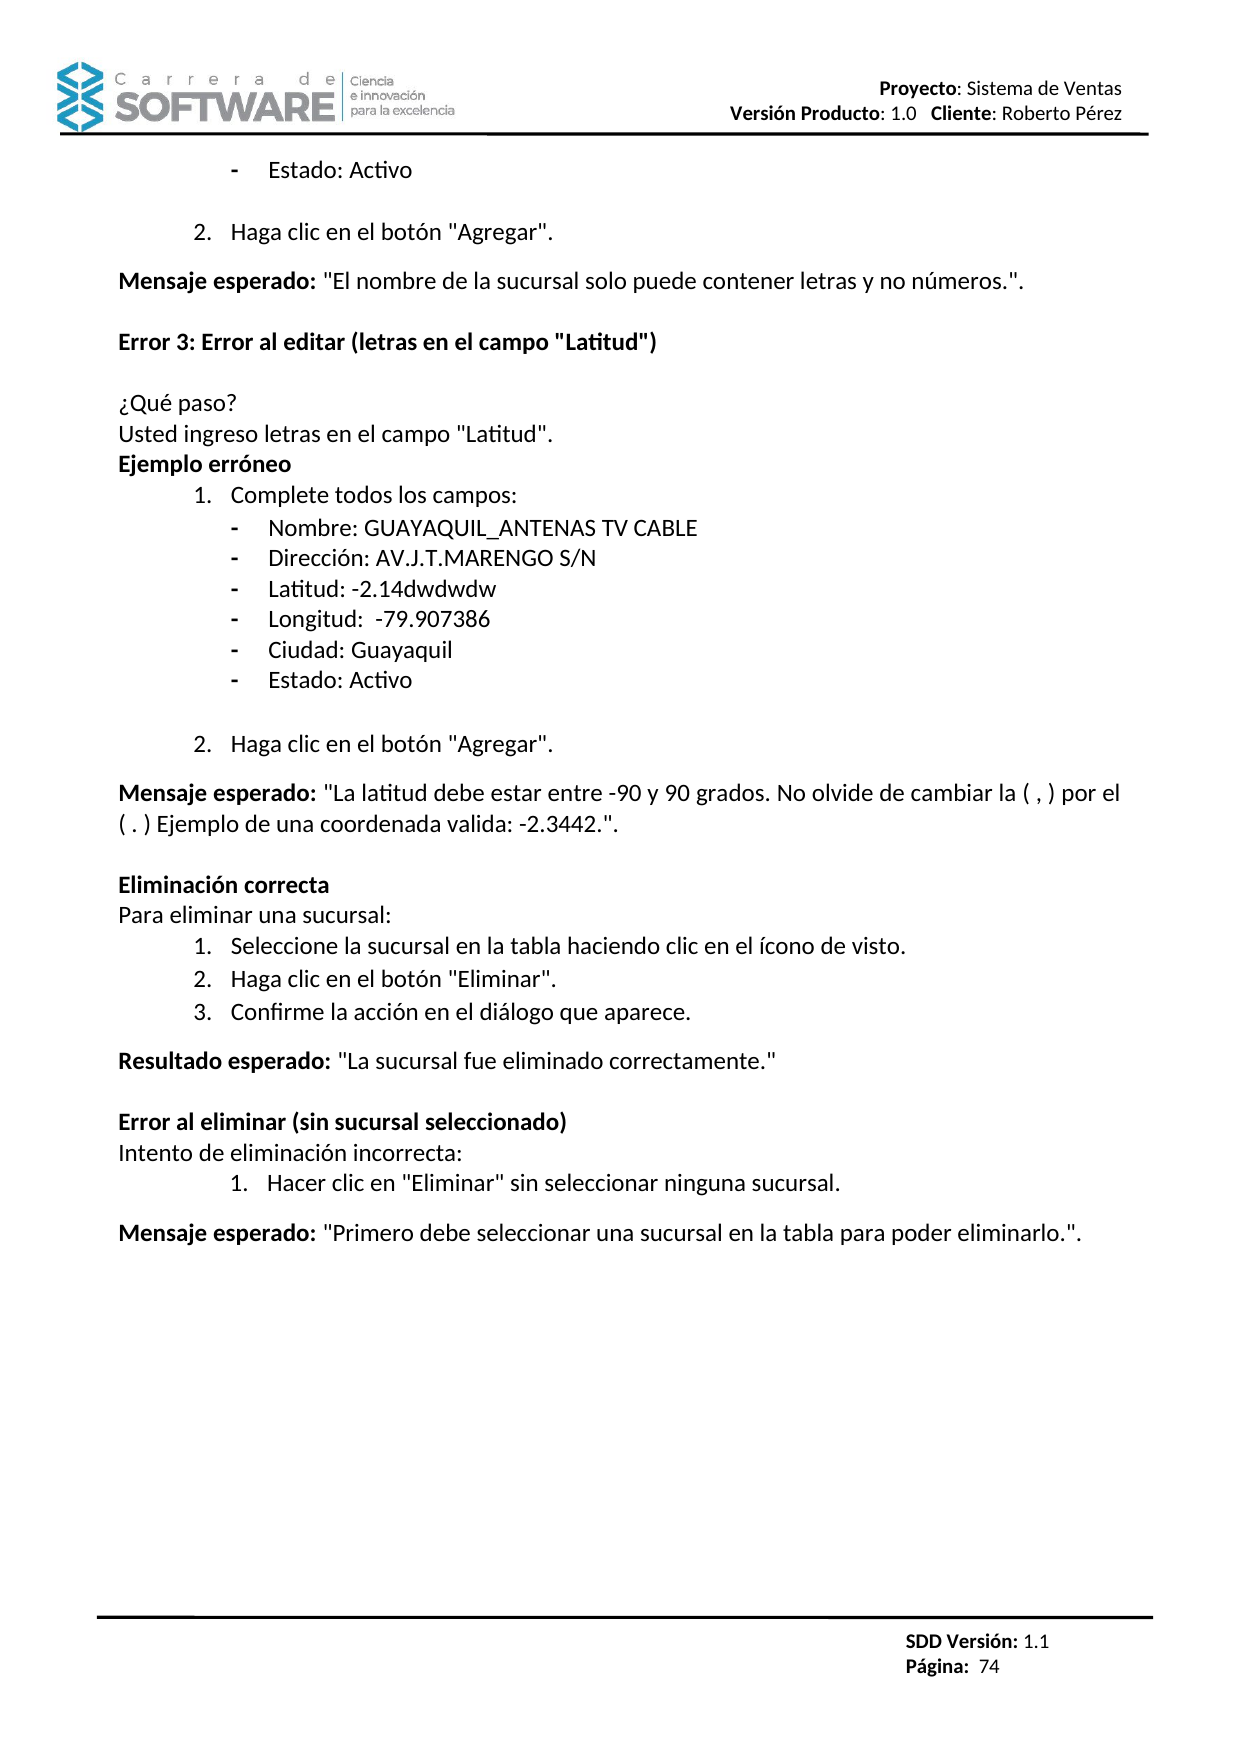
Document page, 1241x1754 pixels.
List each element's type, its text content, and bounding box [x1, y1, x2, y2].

list Haga clic en el botón "Agregar". [193, 216, 1122, 246]
text ¿Qué paso? [118, 387, 1122, 418]
list Latitud: -2.14dwdwdw [231, 573, 1122, 603]
list Haga clic en el botón "Agregar". [193, 728, 1122, 758]
list Nombre: GUAYAQUIL_ANTENAS TV CABLE [231, 512, 1122, 542]
list Seleccione la sucursal en la tabla haciendo clic en el ícono de visto. [193, 930, 1122, 961]
text Error 3: Error al editar (letras en el campo "Latitud") [118, 326, 1122, 357]
list Confirme la acción en el diálogo que aparece. [193, 996, 1122, 1026]
list Dirección: AV.J.T.MARENGO S/N [231, 542, 1122, 573]
list Longitud: -79.907386 [231, 603, 1122, 634]
text Para eliminar una sucursal: [118, 899, 1122, 930]
text Mensaje esperado: "Primero debe seleccionar una sucursal en la tabla para poder eliminarlo.". [118, 1217, 1122, 1248]
text Mensaje esperado: "La latitud debe estar entre -90 y 90 grados. No olvide de cambiar la ( , ) por el ( . ) Ejemplo de una coordenada valida: -2.3442.". [118, 777, 1122, 838]
list Complete todos los campos: [193, 479, 1122, 509]
text Intento de eliminación incorrecta: [118, 1137, 1122, 1167]
picture [46, 46, 461, 154]
list Ciudad: Guayaquil [231, 634, 1122, 664]
text Ejemplo erróneo [118, 448, 1122, 479]
list Estado: Activo [231, 154, 1122, 185]
list Haga clic en el botón "Eliminar". [193, 963, 1122, 993]
text Error al eliminar (sin sucursal seleccionado) [118, 1106, 1122, 1137]
text Usted ingreso letras en el campo "Latitud". [118, 418, 1122, 448]
text Mensaje esperado: "El nombre de la sucursal solo puede contener letras y no números.". [118, 265, 1122, 296]
list Hacer clic en "Eliminar" sin seleccionar ninguna sucursal. [229, 1167, 1122, 1198]
text Eliminación correcta [118, 869, 1122, 899]
text Resultado esperado: "La sucursal fue eliminado correctamente." [118, 1045, 1122, 1076]
list Estado: Activo [231, 664, 1122, 695]
